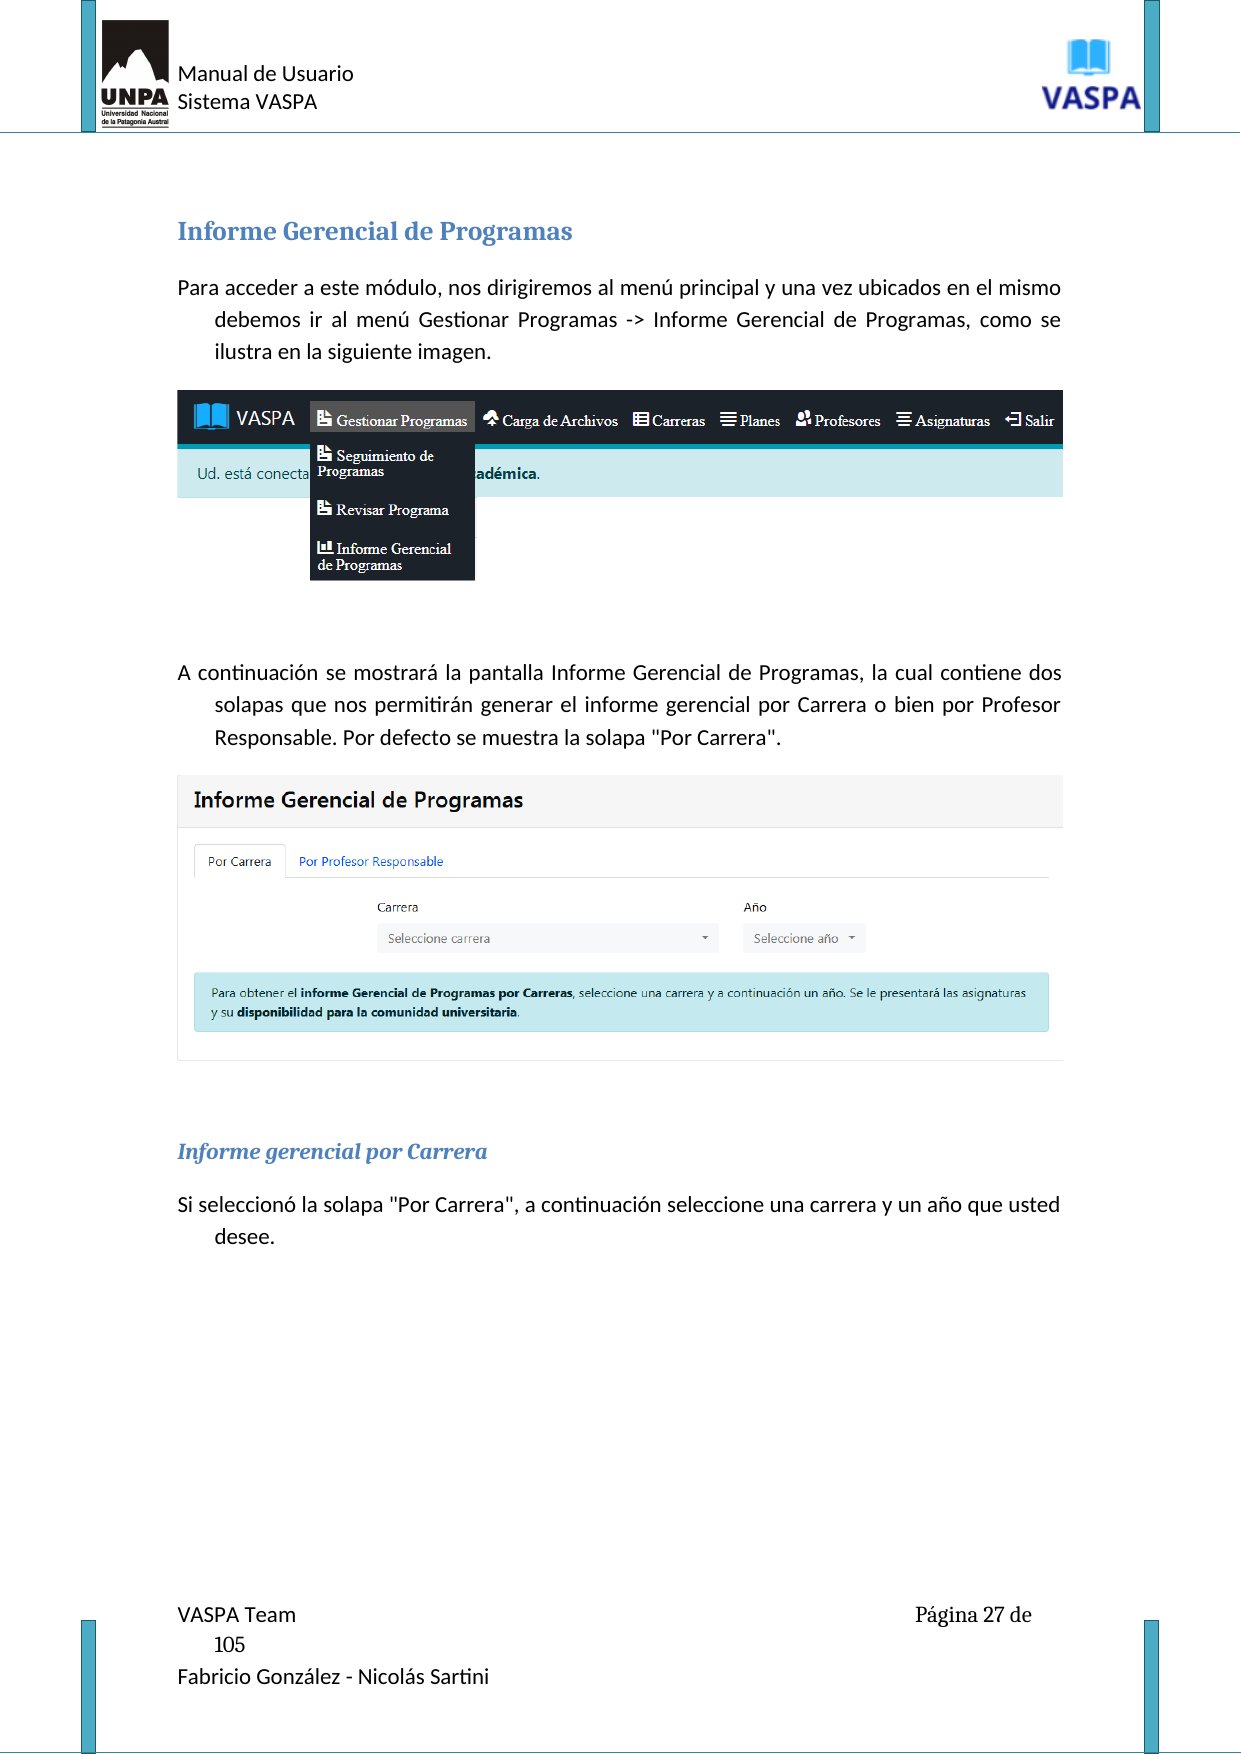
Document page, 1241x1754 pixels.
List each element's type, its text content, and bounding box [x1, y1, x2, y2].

picture [177, 390, 1063, 581]
text Para acceder a este módulo, nos dirigiremos al menú principal y una vez ubicados en el mismo debemos ir al menú Gestionar Programas -> Informe Gerencial de Programas, como se ilustra en la siguiente imagen. [177, 273, 1063, 365]
text Si seleccionó la solapa "Por Carrera", a continuación seleccione una carrera y un año que usted desee. [177, 1190, 1063, 1250]
picture [100, 18, 170, 129]
text A continuación se mostrará la pantalla Informe Gerencial de Programas, la cual contiene dos solapas que nos permitirán generar el informe gerencial por Carrera o bien por Profesor Responsable. Por defecto se muestra la solapa "Por Carrera". [177, 658, 1063, 751]
text Informe gerencial por Carrera [177, 1139, 1063, 1165]
picture [177, 775, 1063, 1061]
text Informe Gerencial de Programas [177, 216, 1063, 248]
picture [1036, 19, 1146, 129]
